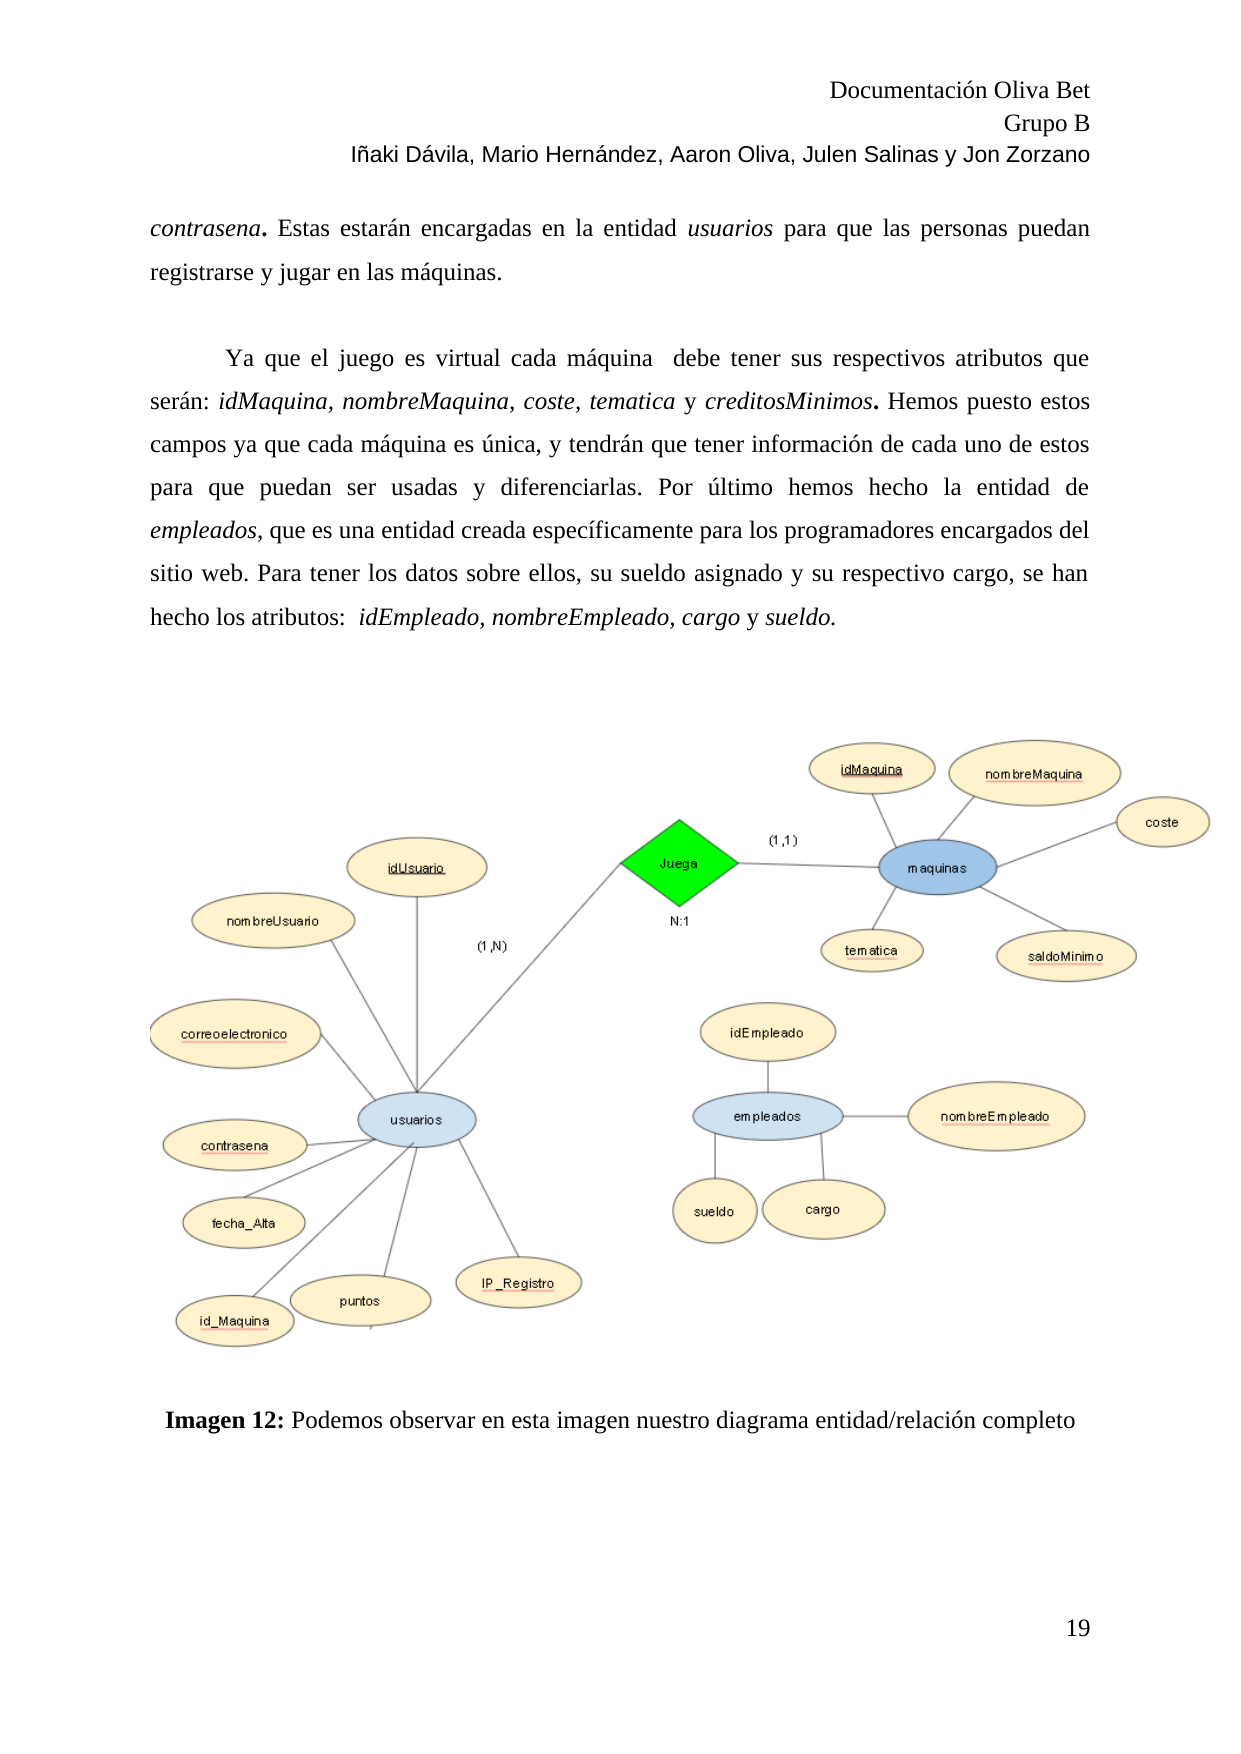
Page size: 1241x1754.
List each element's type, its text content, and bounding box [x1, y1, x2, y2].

text Imagen 12: Podemos observar en esta imagen nuestro diagrama entidad/relación completo [150, 1405, 1090, 1434]
picture [150, 687, 1218, 1348]
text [150, 213, 1090, 285]
text Ya que el juego es virtual cada máquina debe tener sus respectivos atributos que serán: idMaquina, nombreMaquina, coste, tematica y creditosMinimos. Hemos puesto estos campos ya que cada máquina es única, y tendrán que tener información de cada uno de estos para que puedan ser usadas y diferenciarlas. Por último hemos hecho la entidad de empleados, que es una entidad creada específicamente para los programadores encargados del sitio web. Para tener los datos sobre ellos, su sueldo asignado y su respectivo cargo, se han hecho los atributos: idEmpleado, nombreEmpleado, cargo y sueldo. [150, 343, 1090, 630]
